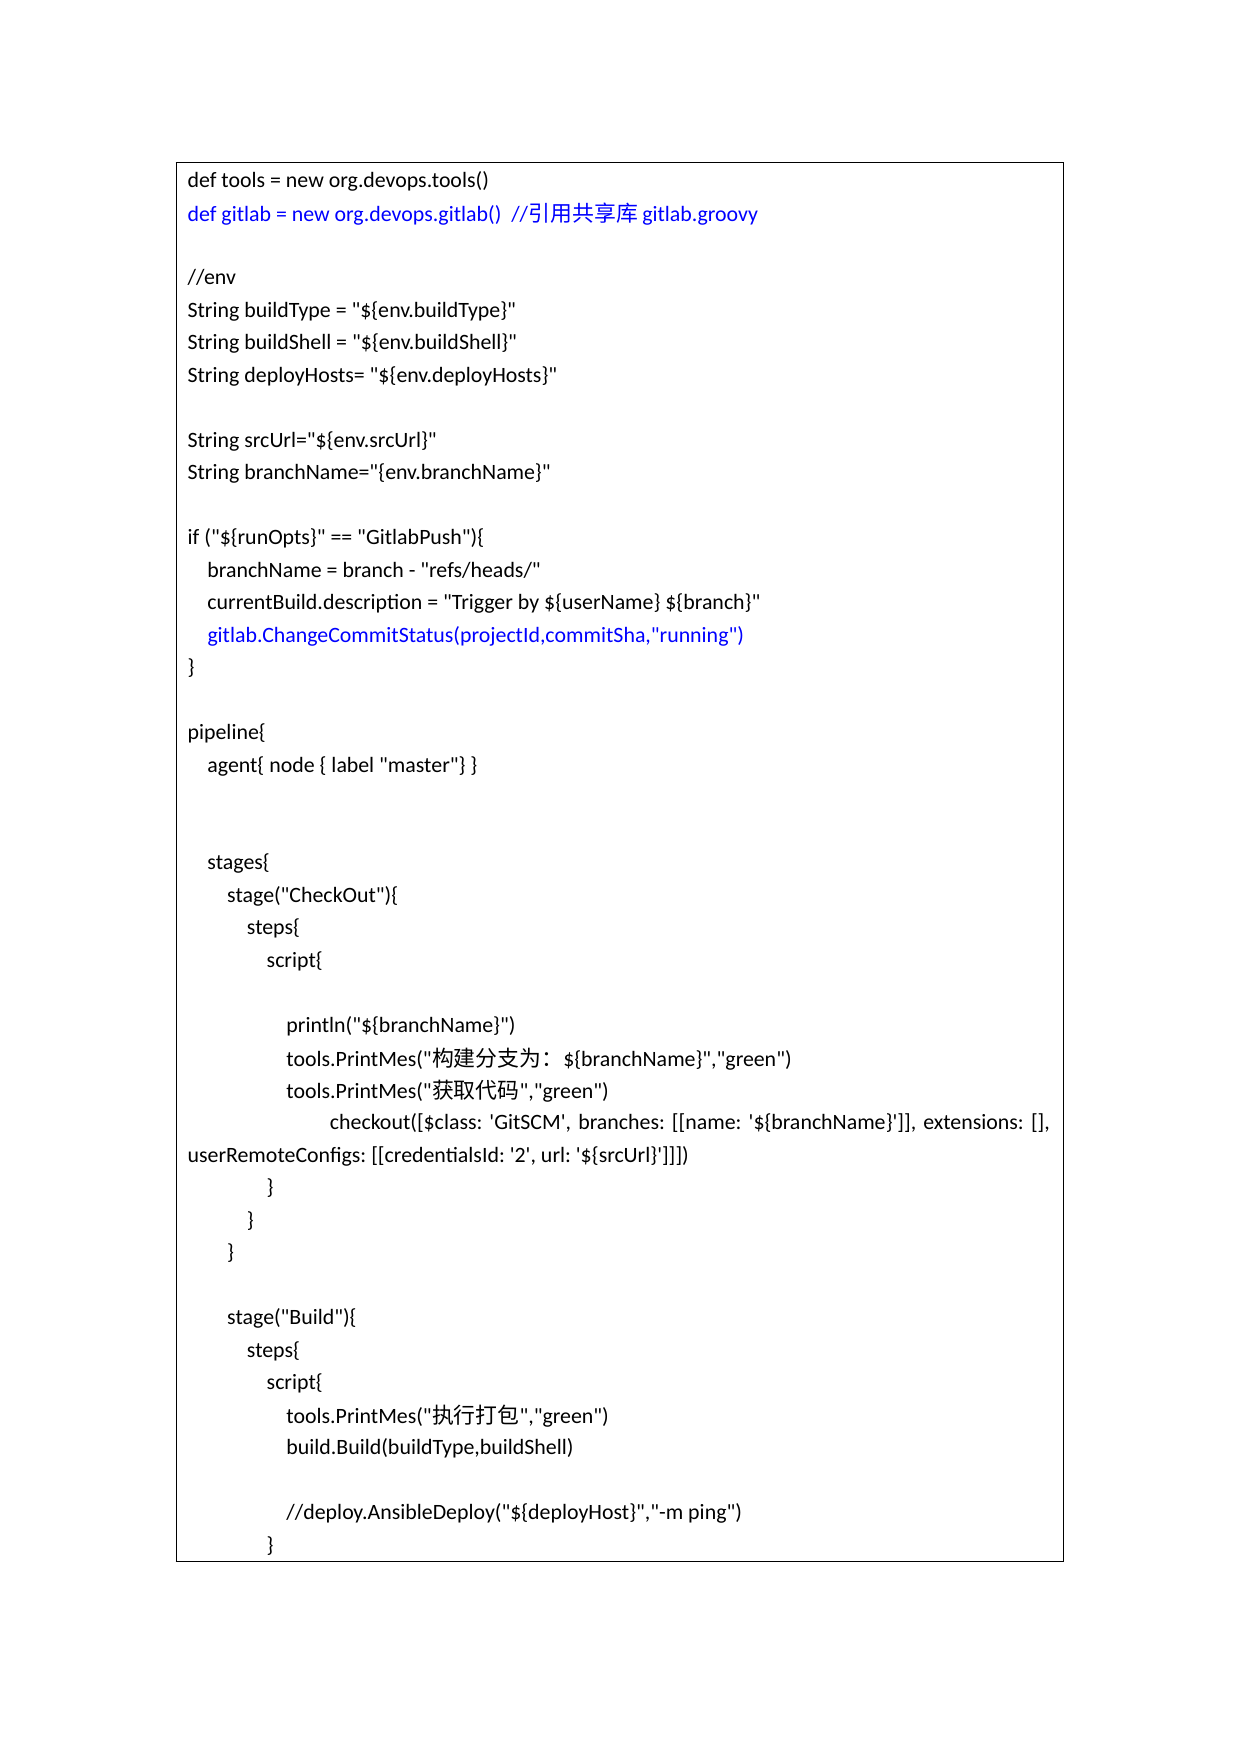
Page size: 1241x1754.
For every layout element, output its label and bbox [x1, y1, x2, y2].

table_header [177, 163, 1063, 1561]
